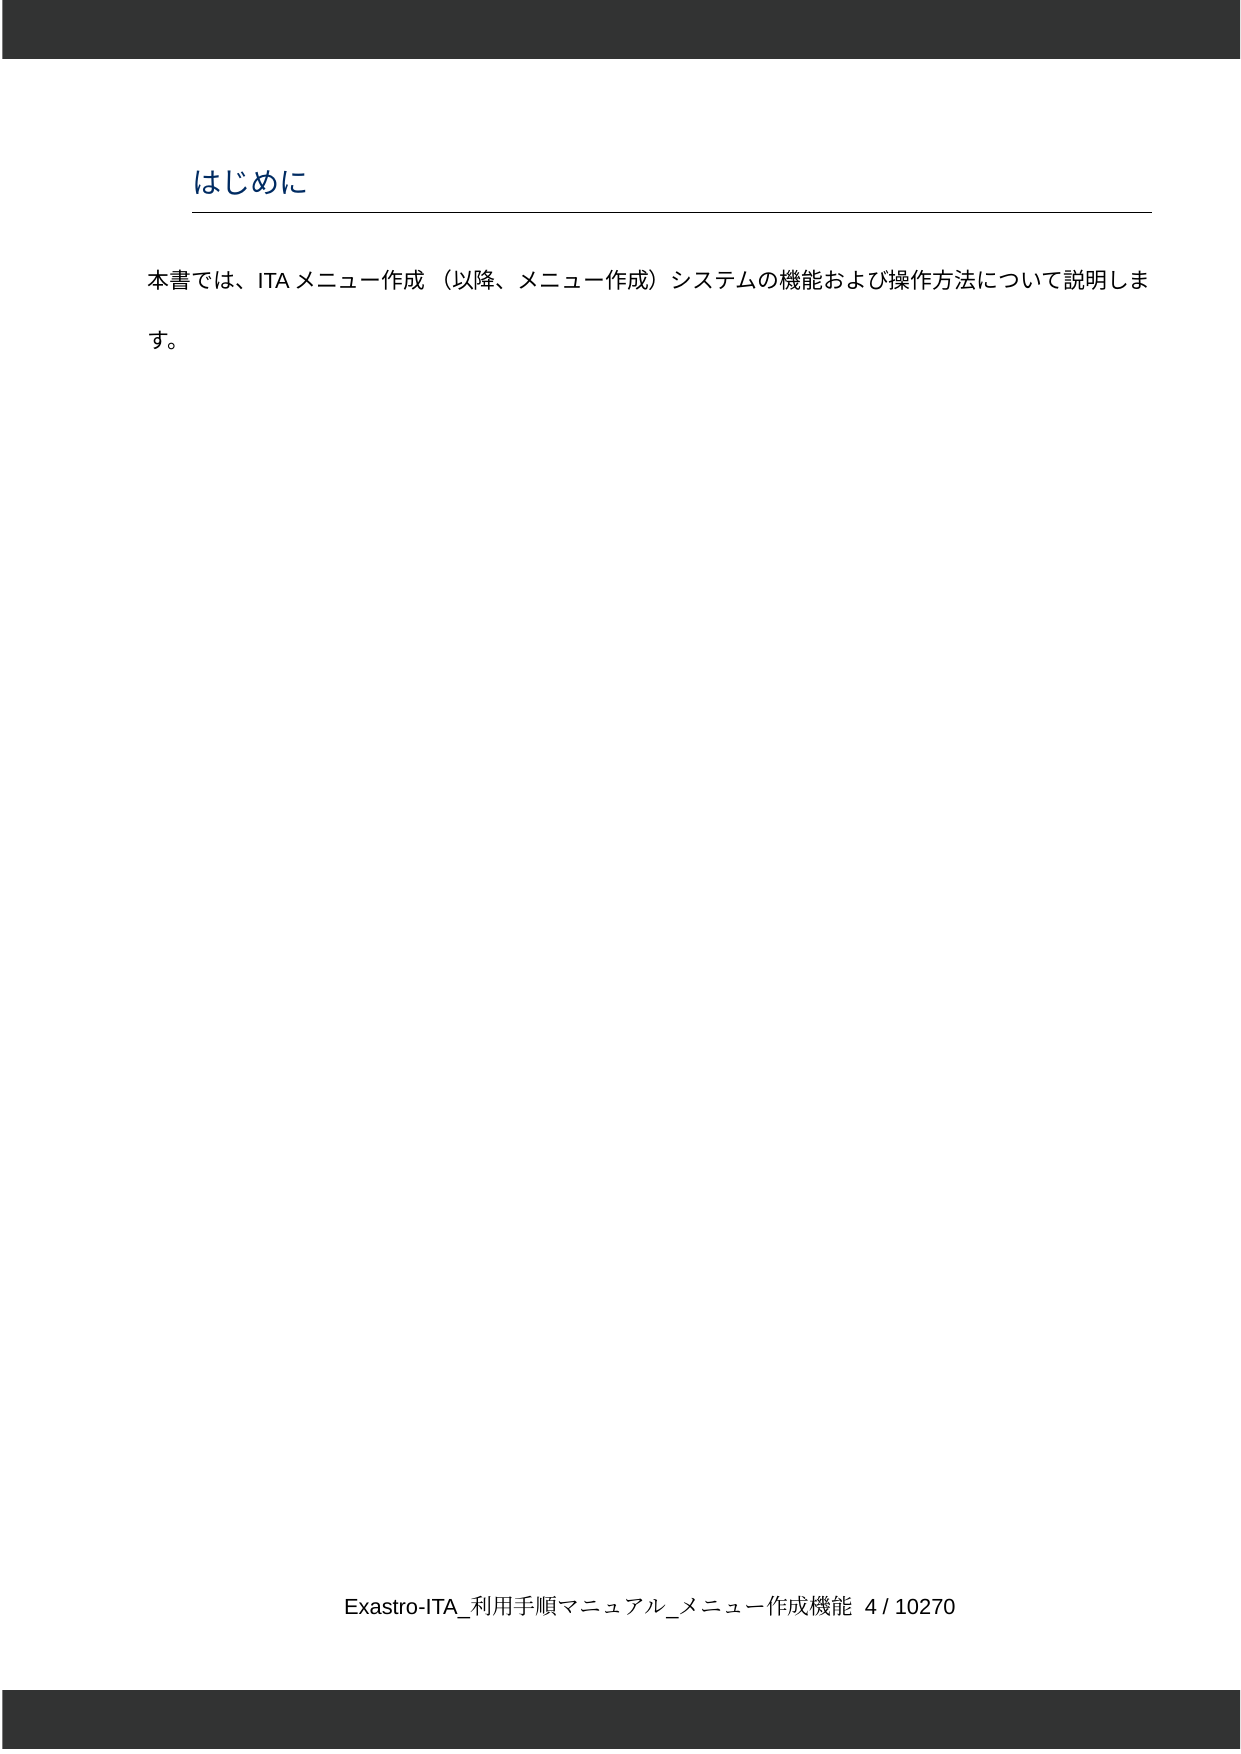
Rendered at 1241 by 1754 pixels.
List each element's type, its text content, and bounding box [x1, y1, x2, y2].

subtitle はじめに [192, 151, 1152, 212]
picture [2, 0, 1241, 59]
picture [2, 1690, 1241, 1749]
text 本書では、ITAメニュー作成 （以降、メニュー作成）システムの機能および操作方法について説明します。 [148, 249, 1152, 368]
